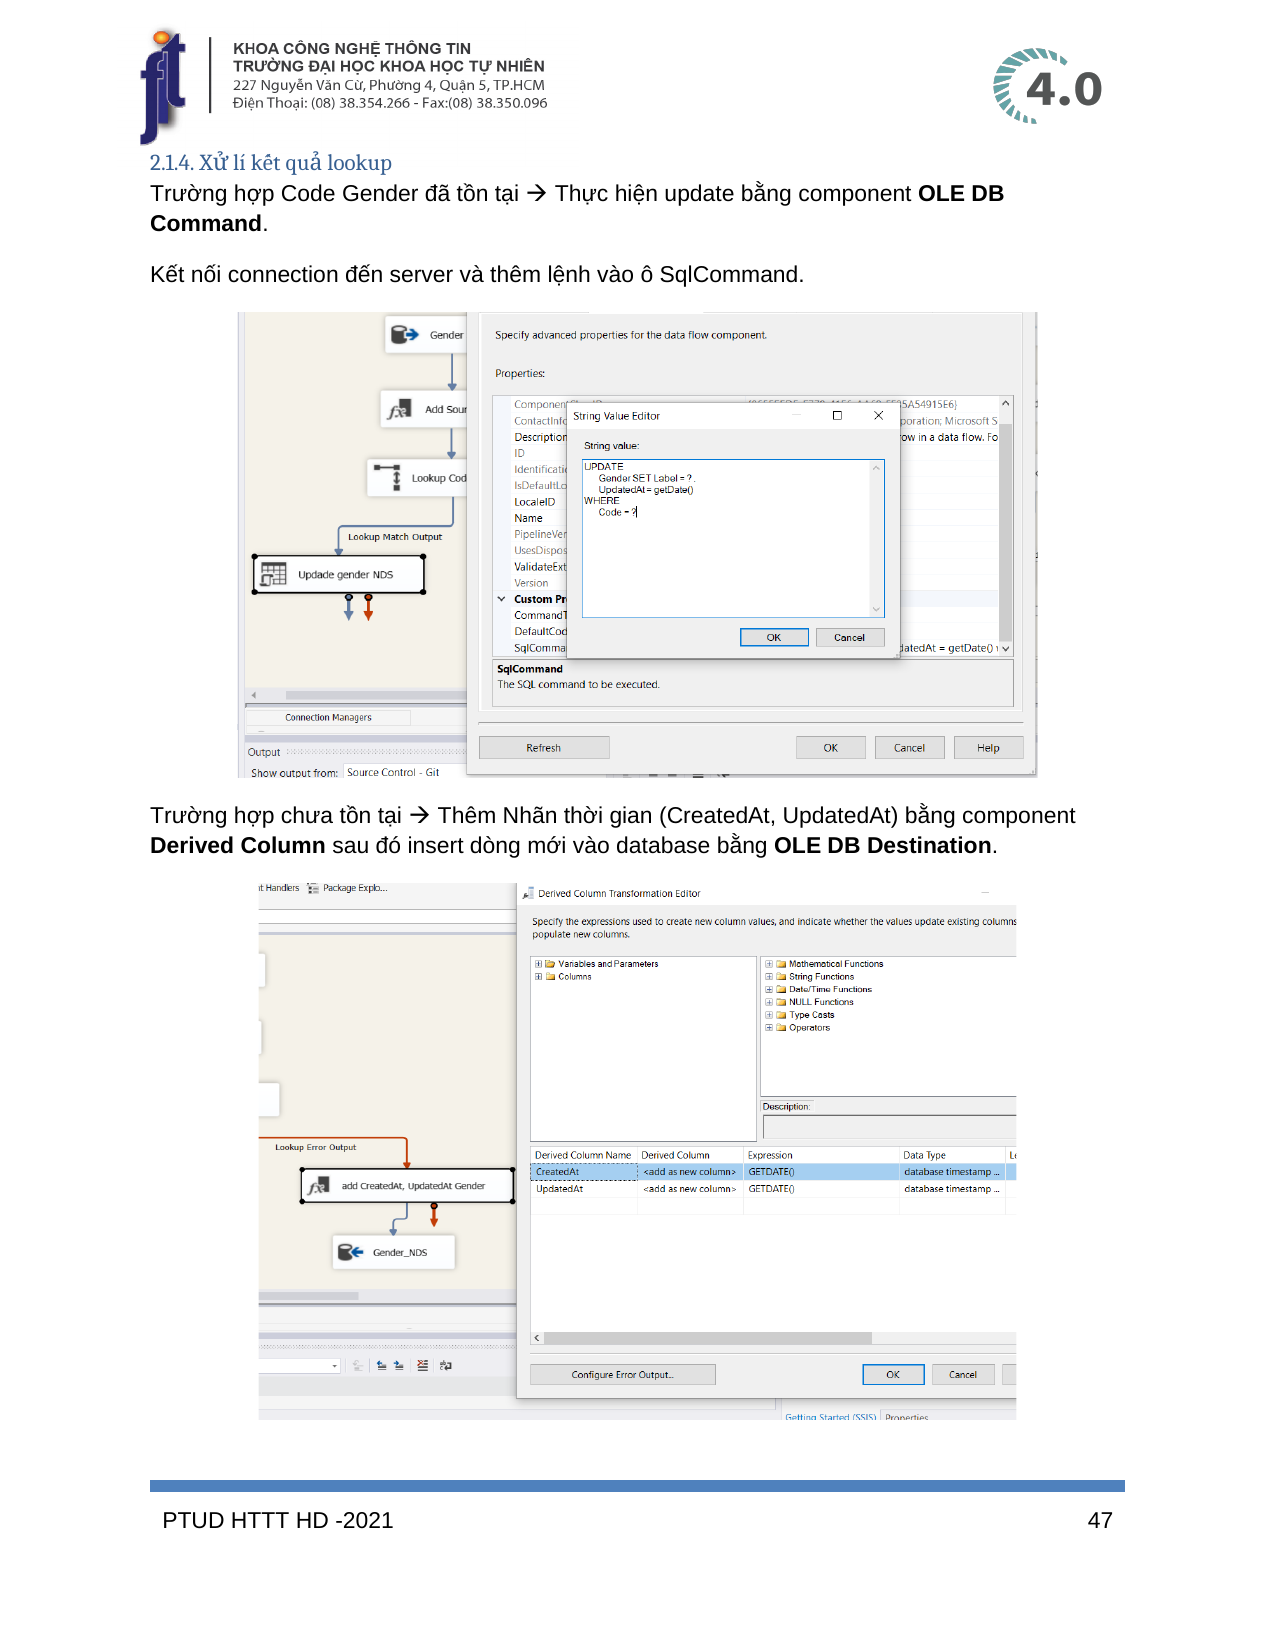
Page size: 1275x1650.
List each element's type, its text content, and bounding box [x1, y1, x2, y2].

text Trường hợp chưa tồn tại Thêm Nhãn thời gian (CreatedAt, UpdatedAt) bằng component Derived Column sau đó insert dòng mới vào database bằng OLE DB Destination. [150, 802, 1125, 858]
picture [985, 41, 1108, 127]
subtitle 2.1.4. Xử lí kết quả lookup [150, 150, 1125, 176]
picture [237, 312, 1038, 778]
text Trường hợp Code Gender đã tồn tại Thực hiện update bằng component OLE DB Command. [150, 180, 1125, 237]
text Kết nối connection đến server và thêm lệnh vào ô SqlCommand. [150, 261, 1125, 288]
picture [117, 21, 580, 167]
picture [258, 883, 1017, 1420]
